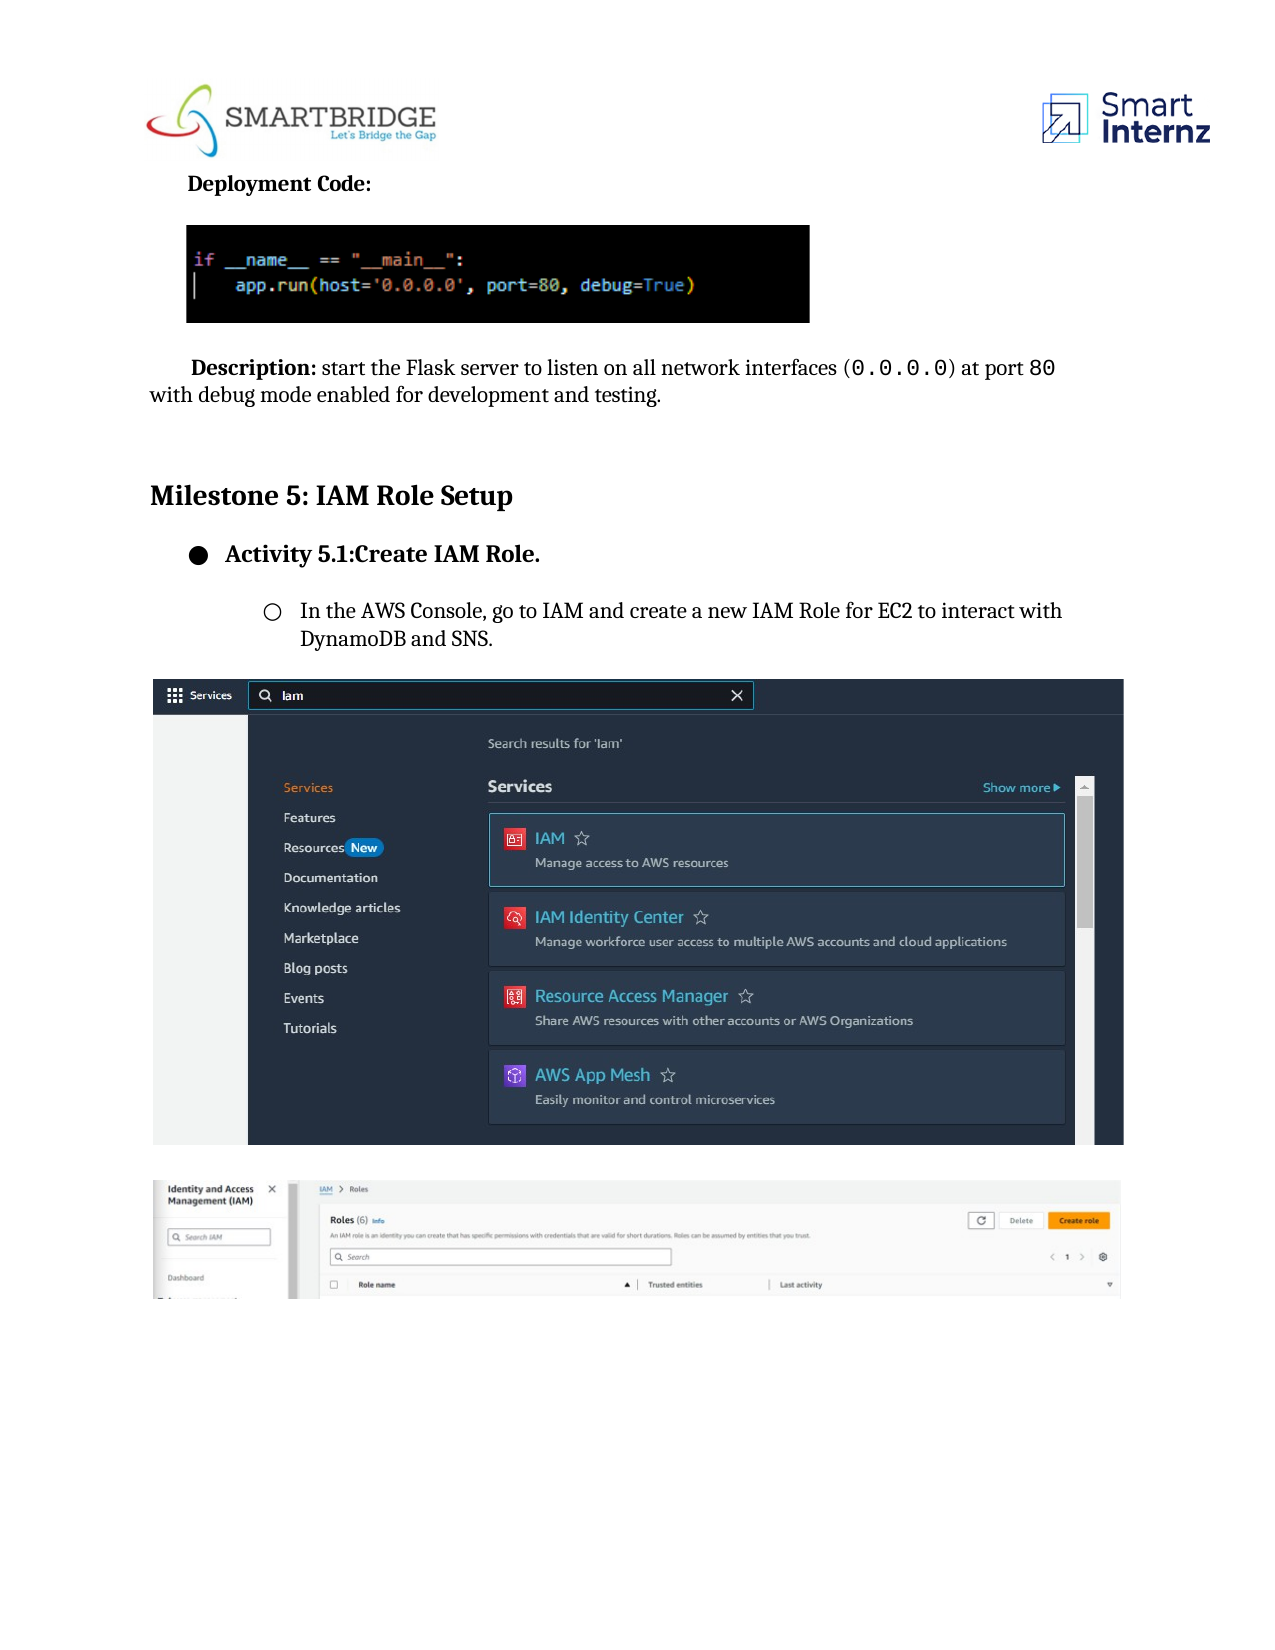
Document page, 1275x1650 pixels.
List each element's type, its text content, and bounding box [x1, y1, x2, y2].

subtitle Activity 5.1:Create IAM Role. [187, 536, 1275, 570]
list In the AWS Console, go to IAM and create a new IAM Role for EC2 to interact with DynamoDB and SNS. [262, 594, 1090, 652]
picture [153, 679, 1124, 1145]
picture [153, 1180, 1121, 1299]
text with debug mode enabled for development and testing. [150, 381, 1275, 408]
text Description: start the Flask server to listen on all network interfaces (0.0.0.0) at port 80 [191, 353, 1275, 381]
picture [186, 225, 810, 323]
subtitle Milestone 5: IAM Role Setup [150, 479, 1275, 512]
text Deployment Code: [187, 171, 1275, 197]
picture [143, 78, 439, 161]
picture [1037, 92, 1214, 143]
